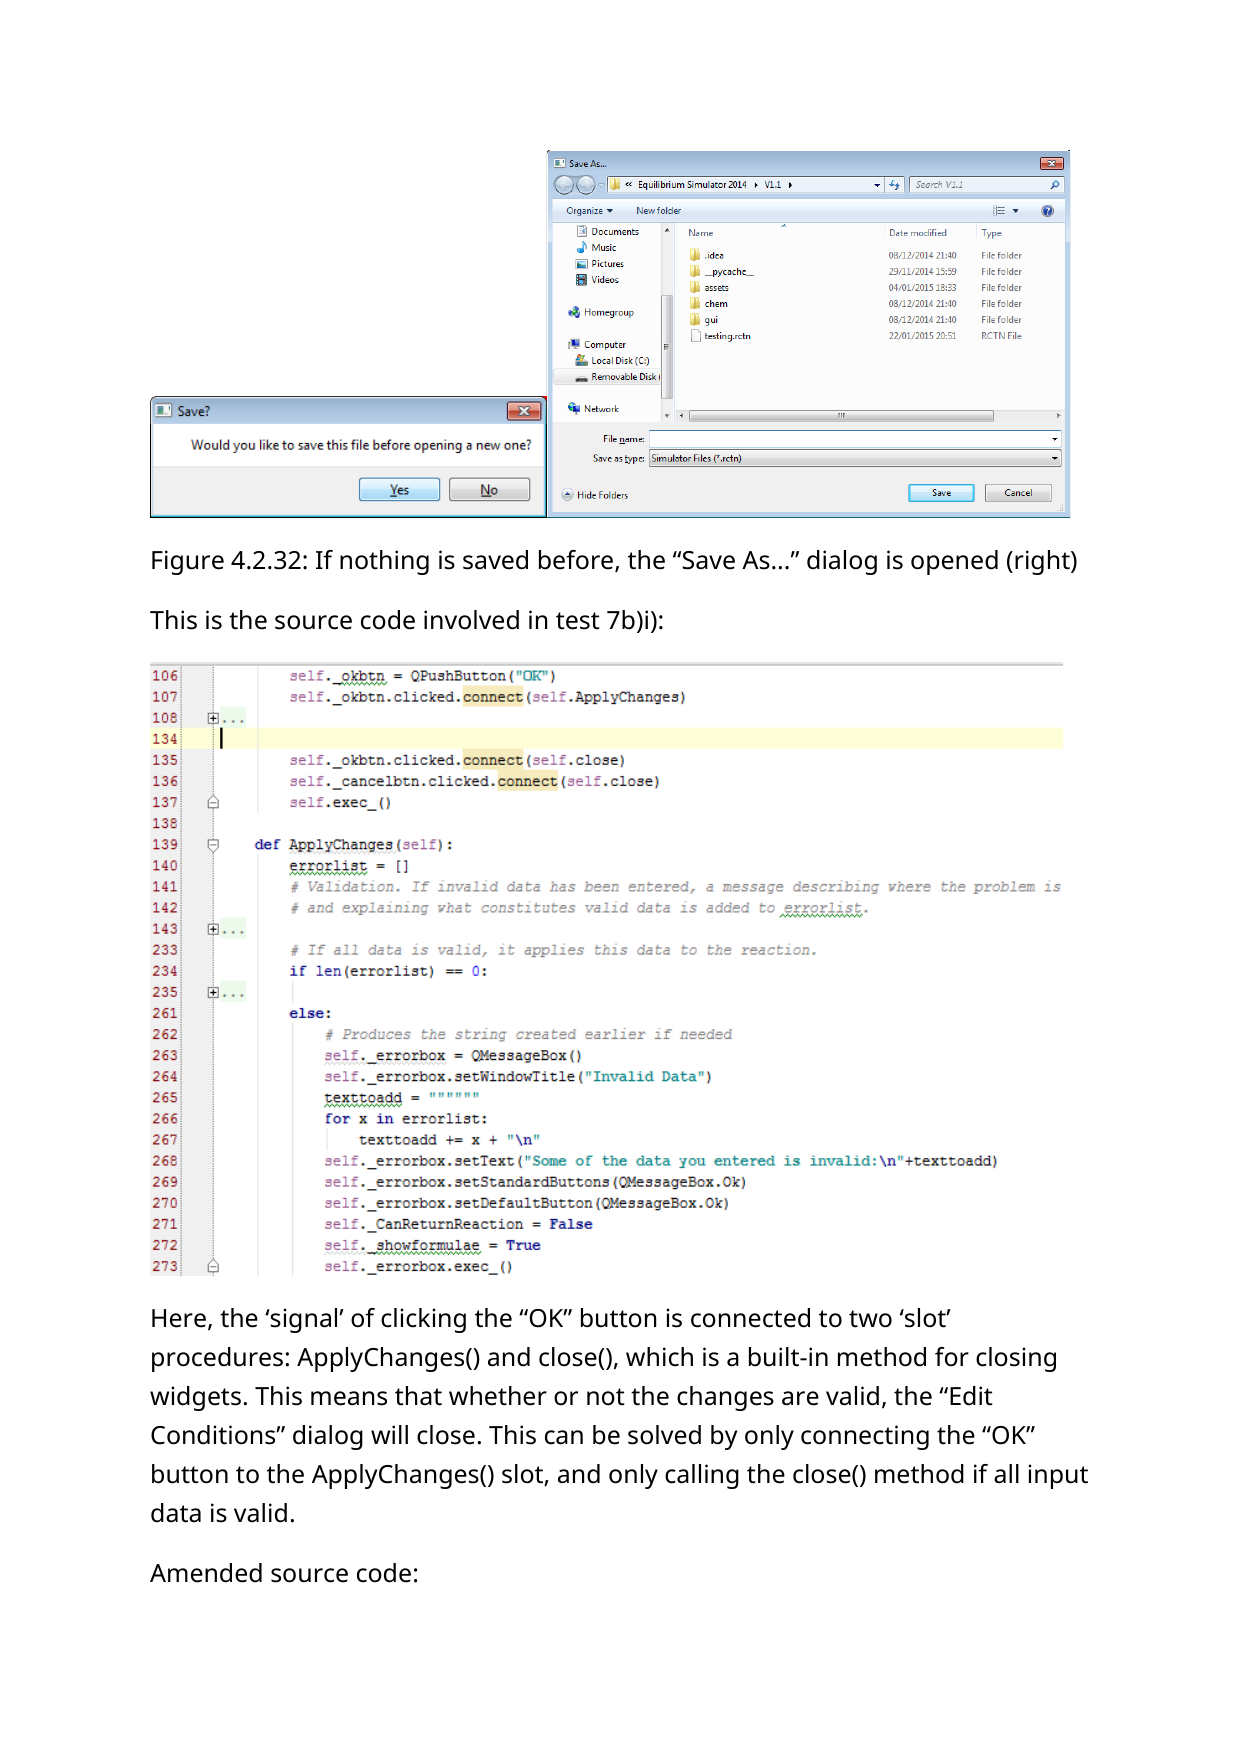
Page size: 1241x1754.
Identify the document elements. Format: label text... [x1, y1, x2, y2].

text Amended source code: [150, 1556, 1090, 1590]
picture [150, 662, 1064, 1276]
text This is the source code involved in test 7b)i): [150, 603, 1090, 637]
text Figure 4.2.32: If nothing is saved before, the “Save As...” dialog is opened (right) [150, 543, 1090, 577]
picture [150, 150, 1071, 518]
text Here, the ‘signal’ of clicking the “OK” button is connected to two ‘slot’ procedures: ApplyChanges() and close(), which is a built-in method for closing widgets. This means that whether or not the changes are valid, the “Edit Conditions” dialog will close. This can be solved by only connecting the “OK” button to the ApplyChanges() slot, and only calling the close() method if all input data is valid. [150, 1300, 1090, 1530]
